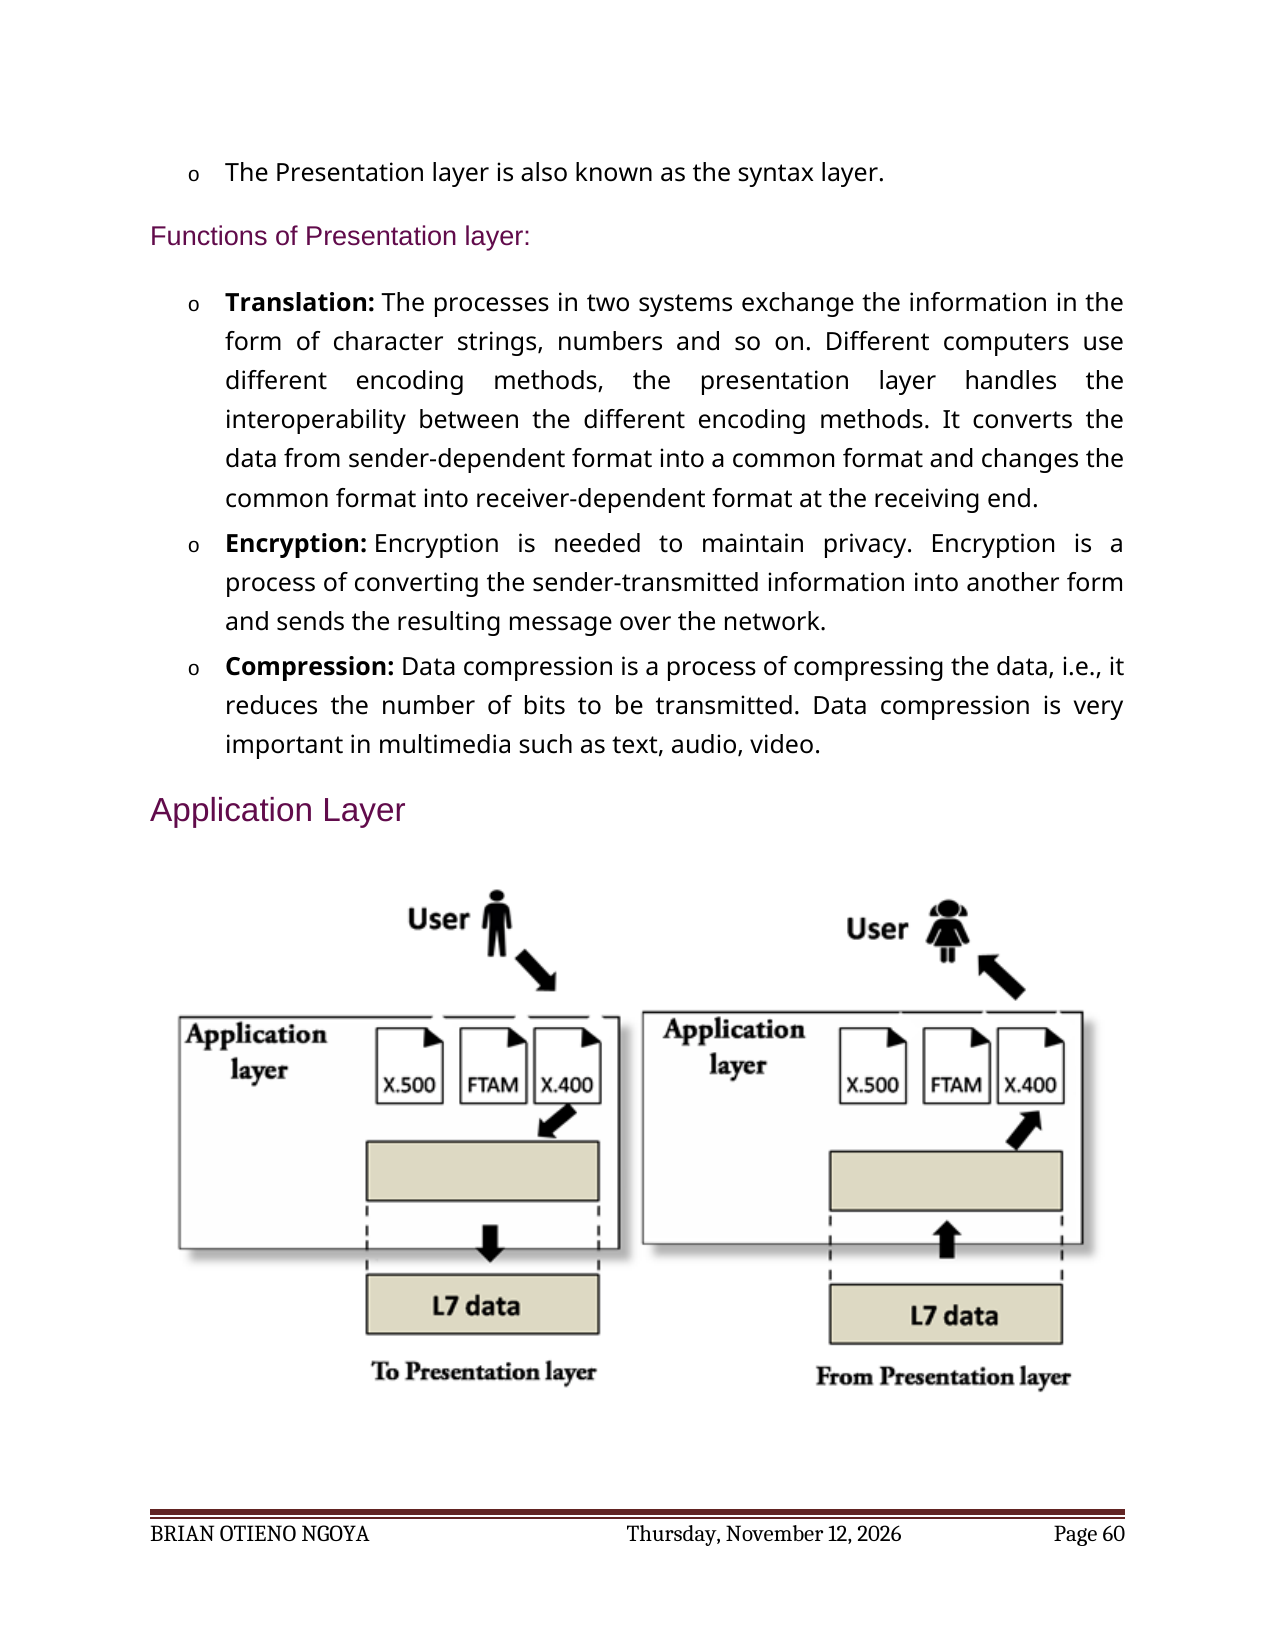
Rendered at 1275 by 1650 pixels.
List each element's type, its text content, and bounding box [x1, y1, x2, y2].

list The Presentation layer is also known as the syntax layer. [187, 150, 1125, 189]
list Compression: Data compression is a process of compressing the data, i.e., it reduces the number of bits to be transmitted. Data compression is very important in multimedia such as text, audio, video. [187, 644, 1125, 761]
list Translation: The processes in two systems exchange the information in the form of character strings, numbers and so on. Different computers use different encoding methods, the presentation layer handles the interoperability between the different encoding methods. It converts the data from sender-dependent format into a common format and changes the common format into receiver-dependent format at the receiving end. [187, 280, 1125, 514]
picture [150, 857, 1125, 1436]
text Application Layer [150, 790, 1125, 829]
list Encryption: Encryption is needed to maintain privacy. Encryption is a process of converting the sender-transmitted information into another form and sends the resulting message over the network. [187, 521, 1125, 638]
text Functions of Presentation layer: [150, 218, 1125, 251]
